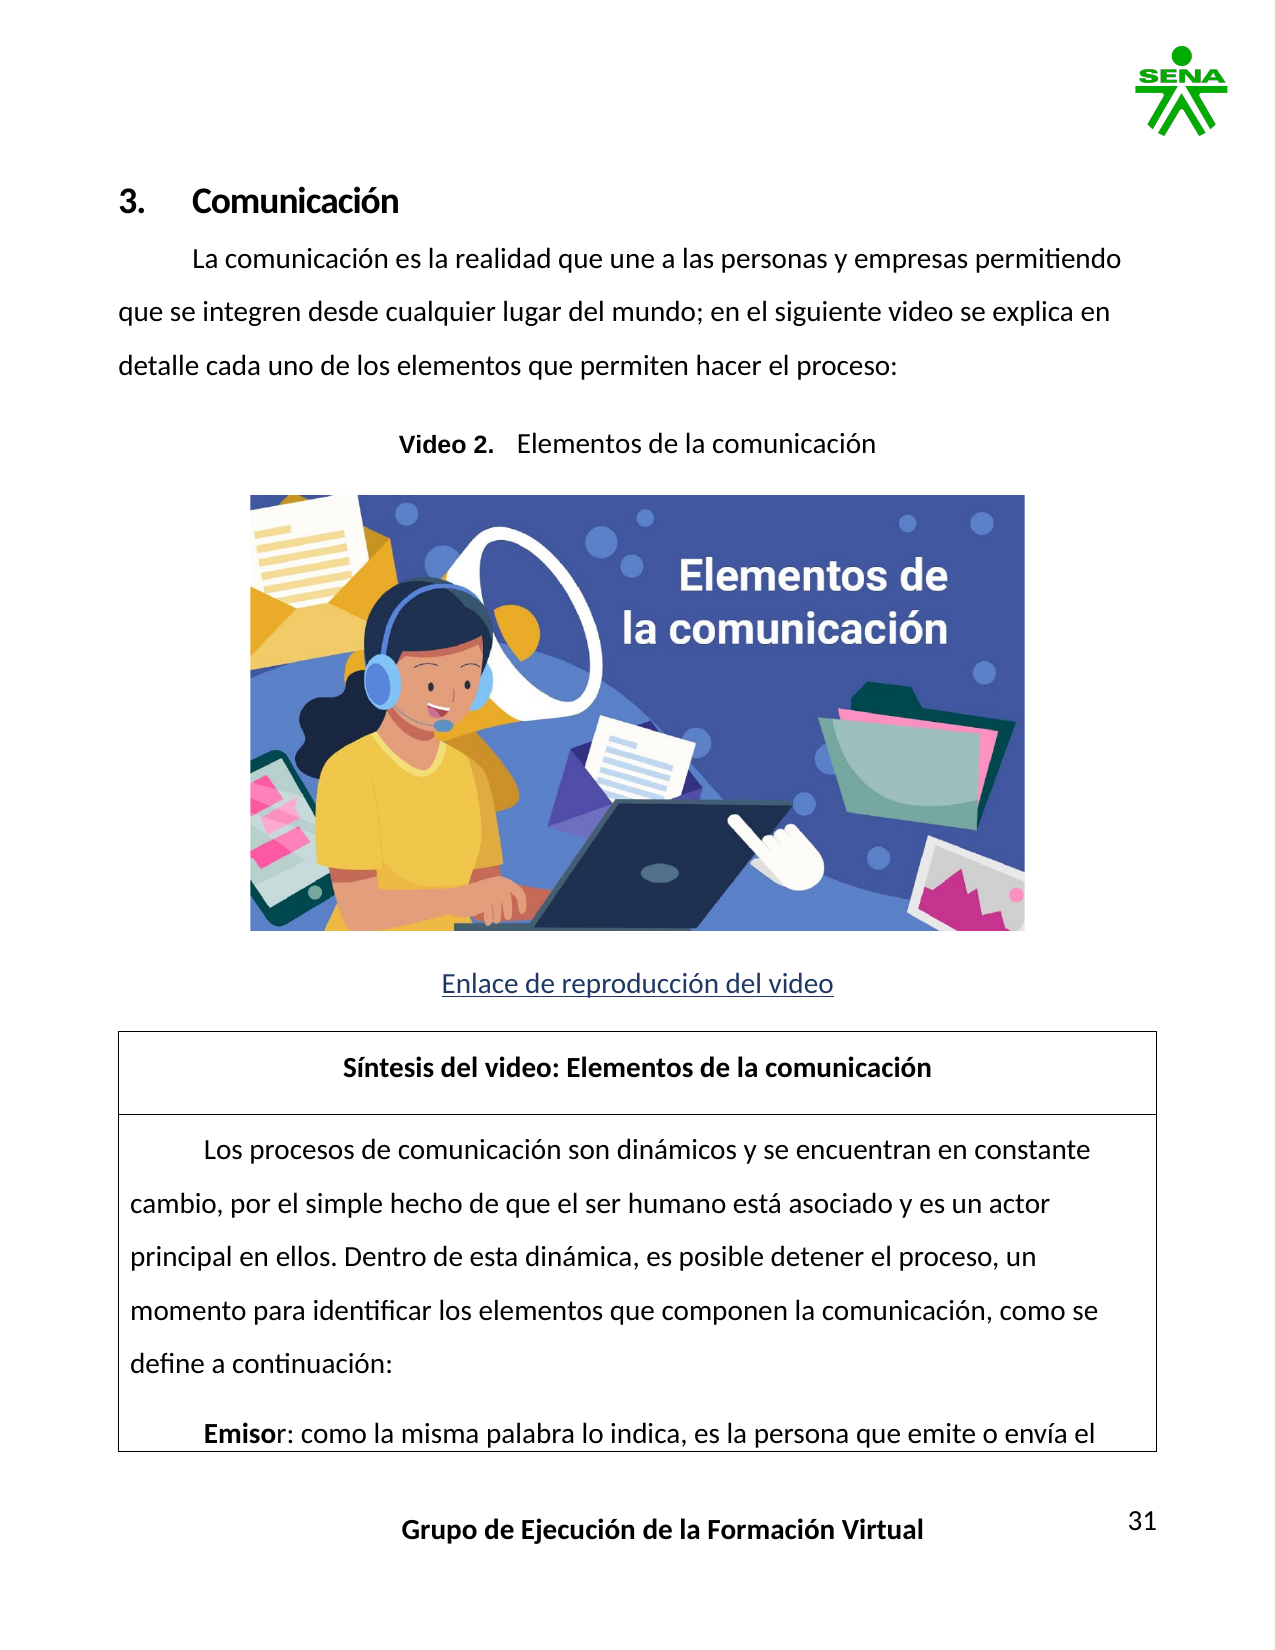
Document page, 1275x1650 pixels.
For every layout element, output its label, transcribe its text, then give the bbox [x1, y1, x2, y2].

picture [250, 495, 1025, 931]
text Elementos de la comunicación [118, 425, 1157, 461]
picture [1135, 46, 1228, 136]
subtitle Comunicación [118, 177, 1157, 223]
text La comunicación es la realidad que une a las personas y empresas permitiendo que se integren desde cualquier lugar del mundo; en el siguiente video se explica en detalle cada uno de los elementos que permiten hacer el proceso: [118, 240, 1157, 382]
text Enlace de reproducción del video [118, 965, 1157, 1001]
table_header Síntesis del video: Elementos de la comunicación [119, 1032, 1156, 1113]
